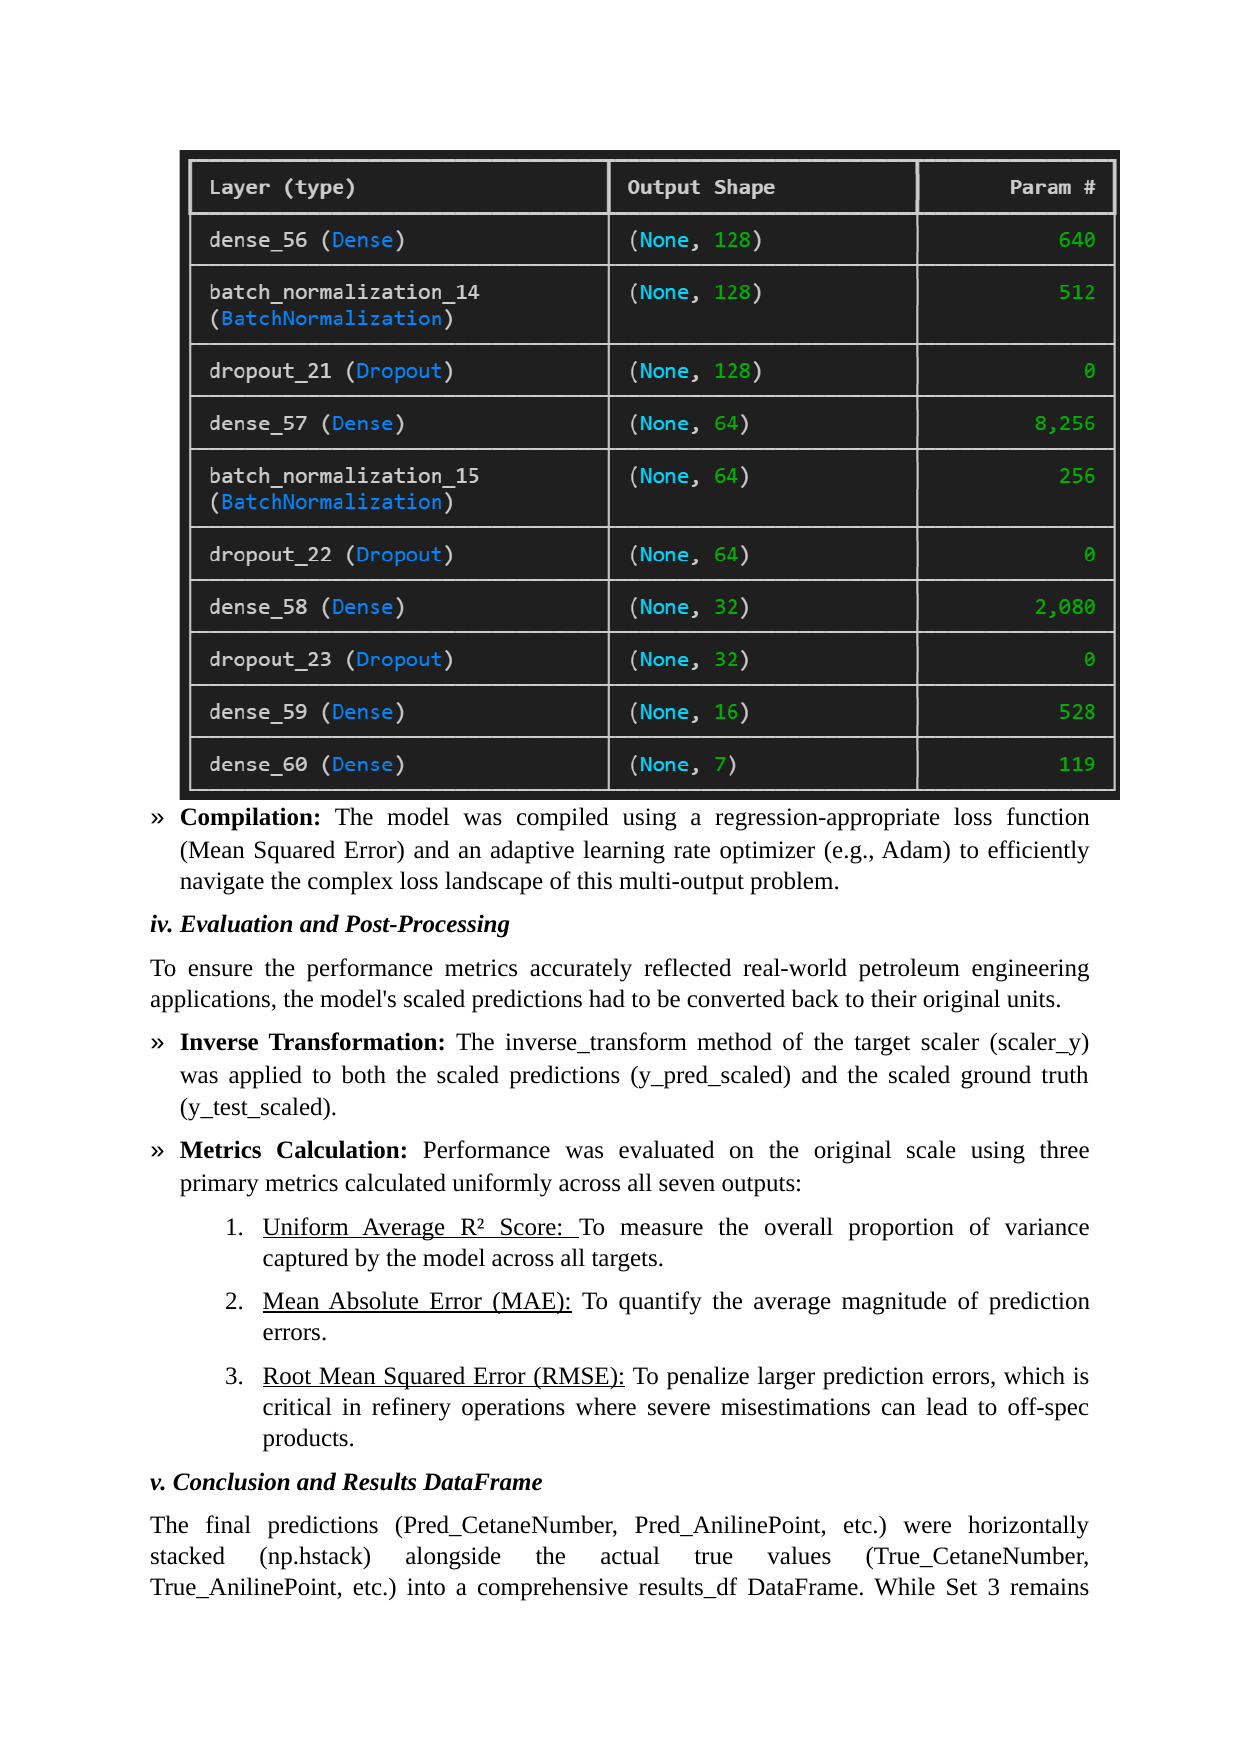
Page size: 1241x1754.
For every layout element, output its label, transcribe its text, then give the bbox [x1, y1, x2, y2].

list Feature and Target Scaling: Both the independent variables ($X$) and the seven dependent variables ($y$) were standardized. As seen in the training process, a scaler was fitted to the training set and applied to the test set to ensure all variables contributed proportionately to the loss function. [150, 150, 1090, 273]
list Inverse Transformation: The inverse_transform method of the target scaler (scaler_y) was applied to both the scaled predictions (y_pred_scaled) and the scaled ground truth (y_test_scaled). [150, 1472, 1090, 1565]
text iv. Evaluation and Post-Processing [150, 1354, 1090, 1383]
text To ensure the performance metrics accurately reflected real-world petroleum engineering applications, the model's scaled predictions had to be converted back to their original units. [150, 1398, 1090, 1457]
list The 7 Targets: The model was configured to predict the following seven targets simultaneously: CetaneNumber, AnilinePoint, FreezePoint, PourPoint, CloudPoint, TotalAcidNumber, and CtoHRatioByWt. [150, 287, 1090, 379]
list Compilation: The model was compiled using a regression-appropriate loss function (Mean Squared Error) and an adaptive learning rate optimizer (e.g., Adam) to efficiently navigate the complex loss landscape of this multi-output problem. [150, 1246, 1090, 1339]
picture [179, 594, 1120, 1245]
text iii. Model Architecture and Training [150, 394, 1090, 423]
list Architecture: A Sequential Multi-Layer Perceptron (MLP) architecture was constructed. Dense (fully connected) layers were utilized with non-linear activation functions (such as ReLU) to map the distillation profile inputs to the high-dimensional target space. The final output layer contained exactly 7 neurons with linear activation, corresponding to the seven continuous target variables. [150, 437, 1090, 592]
